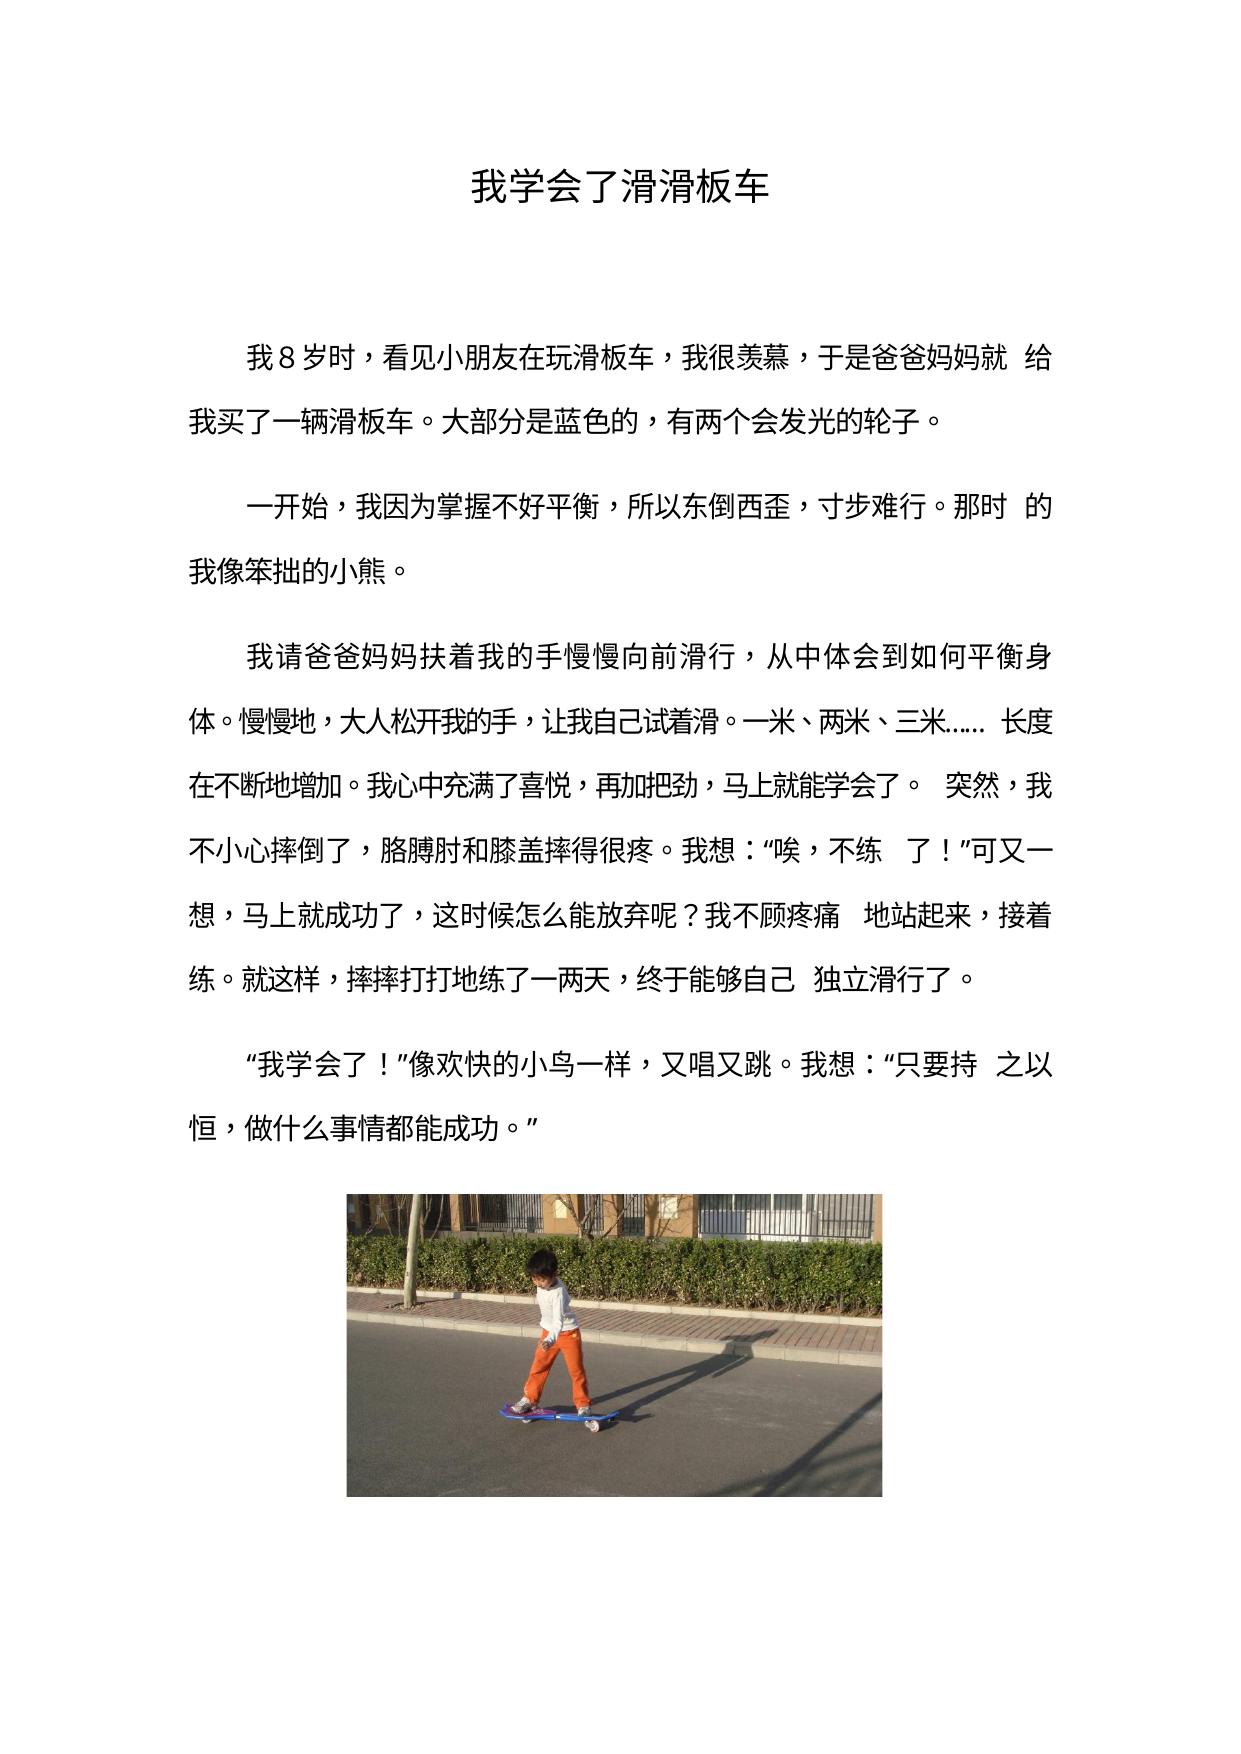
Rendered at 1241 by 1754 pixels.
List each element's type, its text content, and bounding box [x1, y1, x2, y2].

picture [346, 1194, 883, 1497]
text 我请爸爸妈妈扶着我的手慢慢向前滑行，从中体会到如何平衡身 体。慢慢地，大人松开我的手，让我自己试着滑。一米、两米、三米…… 长度在不断地增加。我心中充满了喜悦，再加把劲，马上就能学会了。 突然，我不小心摔倒了，胳膊肘和膝盖摔得很疼。我想：“唉，不练 了！”可又一想，马上就成功了，这时候怎么能放弃呢？我不顾疼痛 地站起来，接着练。就这样，摔摔打打地练了一两天，终于能够自己 独立滑行了。 [188, 636, 1053, 999]
text 一开始，我因为掌握不好平衡，所以东倒西歪，寸步难行。那时 的我像笨拙的小熊。 [188, 486, 1053, 591]
text 我８岁时，看见小朋友在玩滑板车，我很羡慕，于是爸爸妈妈就 给我买了一辆滑板车。大部分是蓝色的，有两个会发光的轮子。 [188, 337, 1053, 441]
text “我学会了！”像欢快的小鸟一样，又唱又跳。我想：“只要持 之以恒，做什么事情都能成功。” [188, 1044, 1053, 1148]
subtitle 我学会了滑滑板车 [470, 161, 1184, 212]
